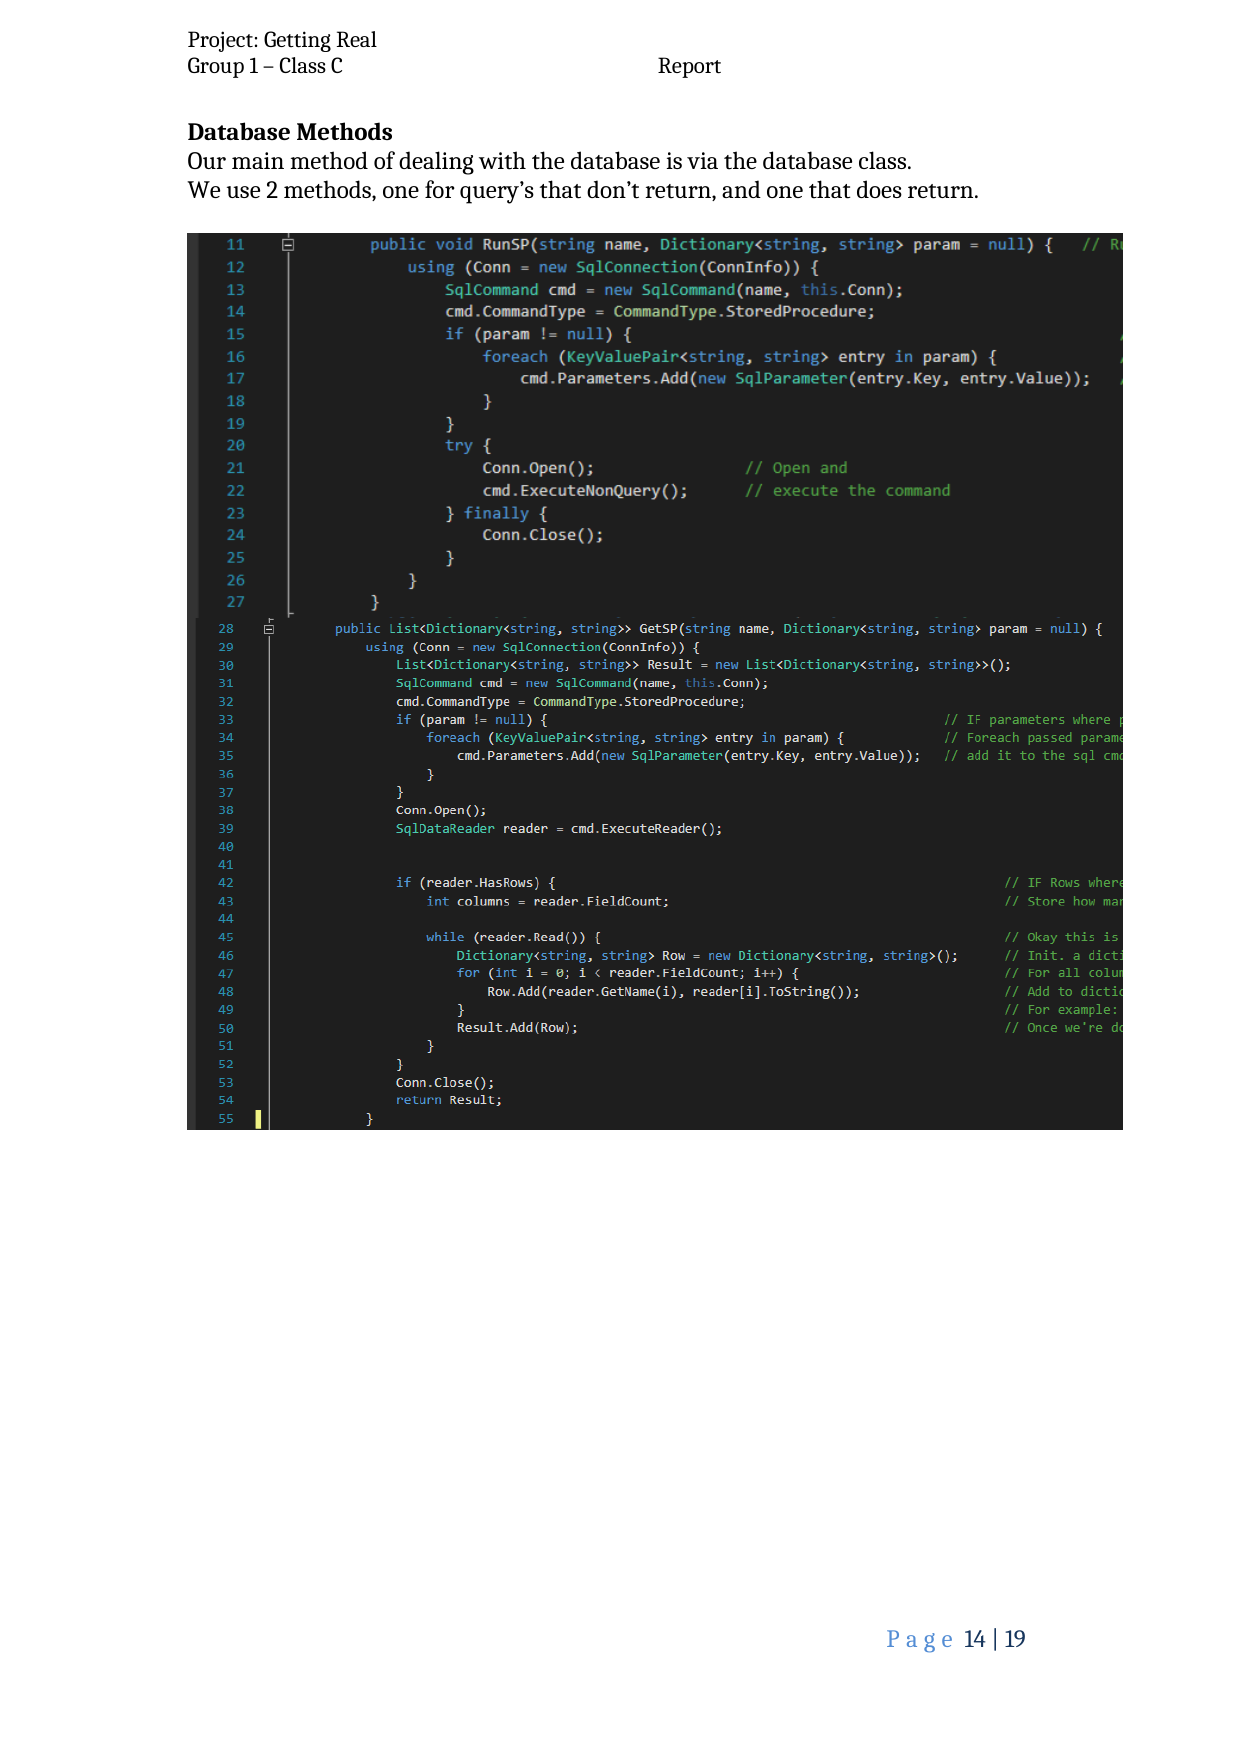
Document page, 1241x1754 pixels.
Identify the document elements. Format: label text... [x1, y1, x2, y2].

text Our main method of dealing with the database is via the database class. [187, 147, 1053, 176]
picture [187, 233, 1123, 1130]
text Database Methods [187, 118, 1053, 147]
text We use 2 methods, one for query’s that don’t return, and one that does return. [187, 176, 1053, 204]
